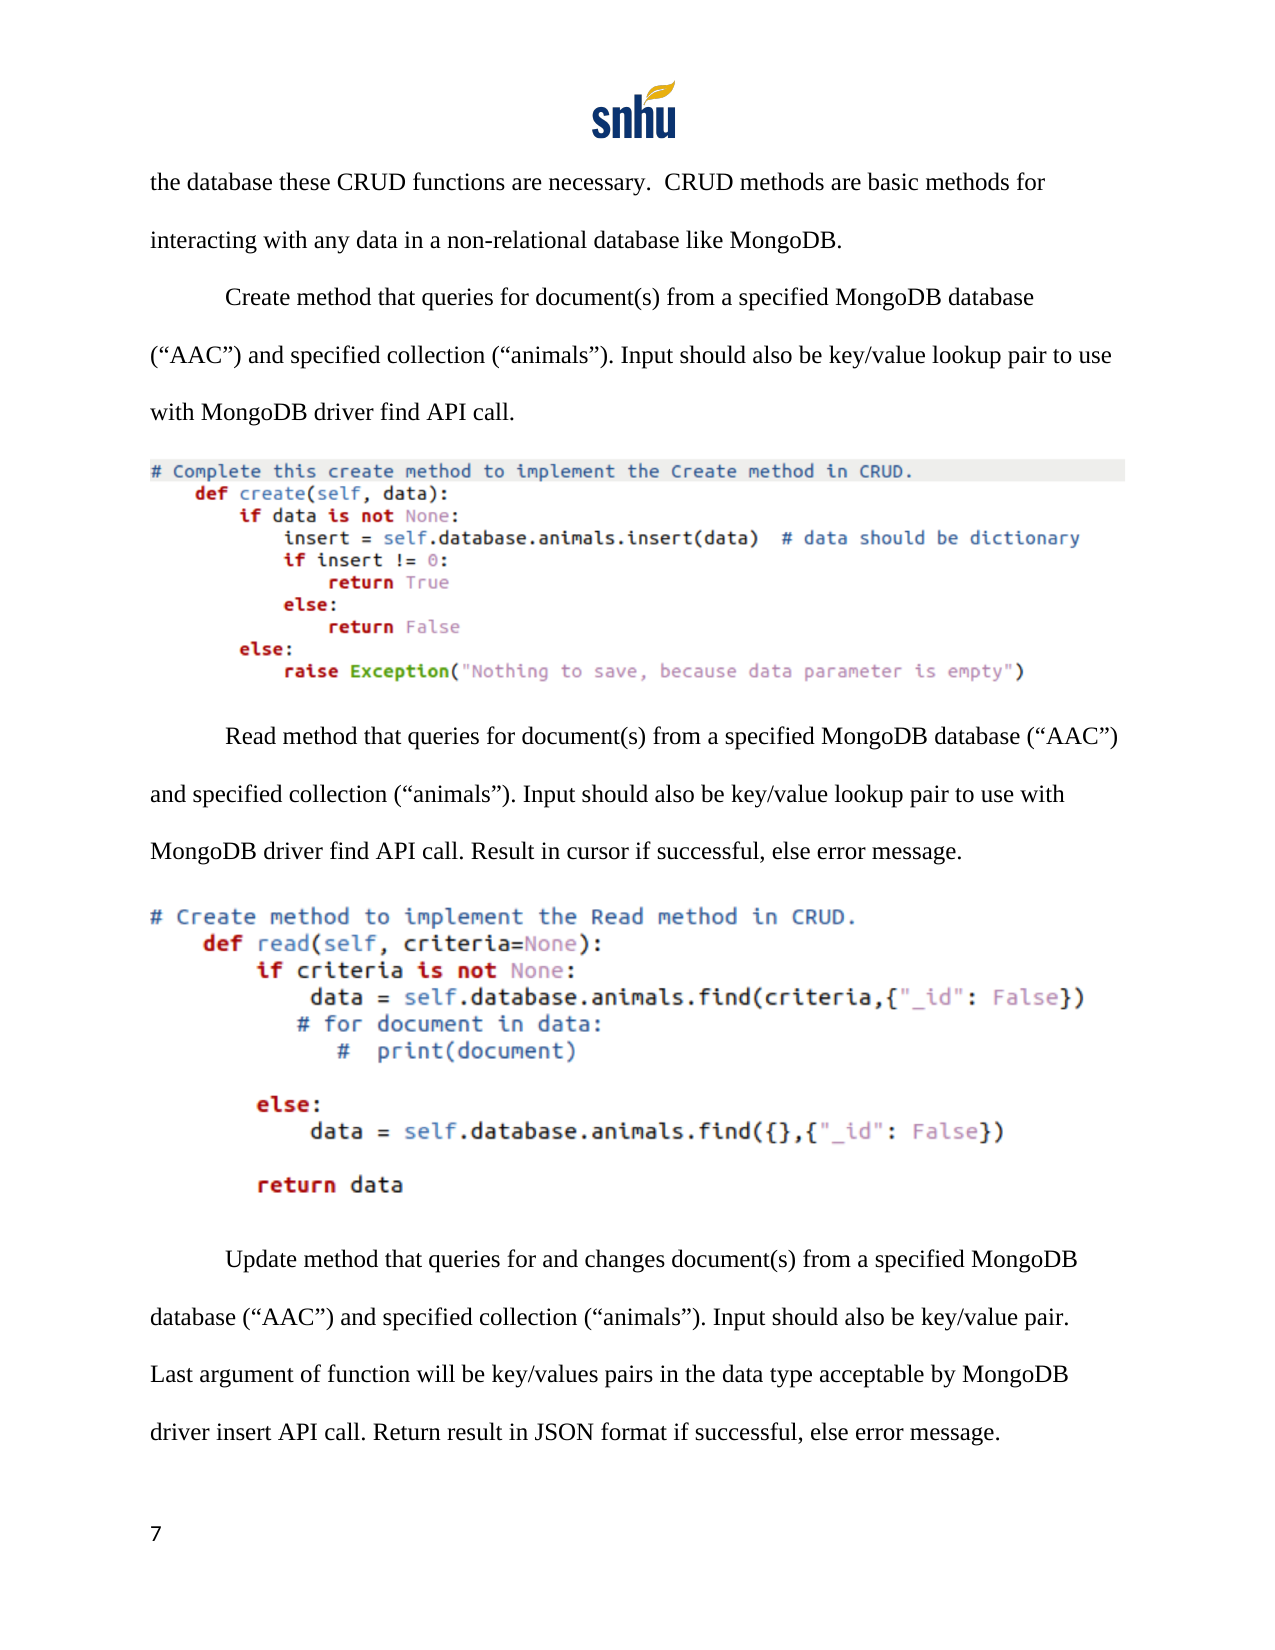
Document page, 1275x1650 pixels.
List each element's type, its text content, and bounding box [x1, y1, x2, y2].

picture [573, 75, 702, 147]
text Create method that queries for document(s) from a specified MongoDB database (“AAC”) and specified collection (“animals”). Input should also be key/value lookup pair to use with MongoDB driver find API call. [150, 282, 1125, 455]
text Read method that queries for document(s) from a specified MongoDB database (“AAC”) and specified collection (“animals”). Input should also be key/value lookup pair to use with MongoDB driver find API call. Result in cursor if successful, else error message. [150, 721, 1125, 865]
text Update method that queries for and changes document(s) from a specified MongoDB database (“AAC”) and specified collection (“animals”). Input should also be key/value pair. Last argument of function will be key/values pairs in the data type acceptable by MongoDB driver insert API call. Return result in JSON format if successful, else error message. [150, 1244, 1125, 1446]
picture [150, 893, 1125, 1216]
picture [150, 455, 1125, 693]
